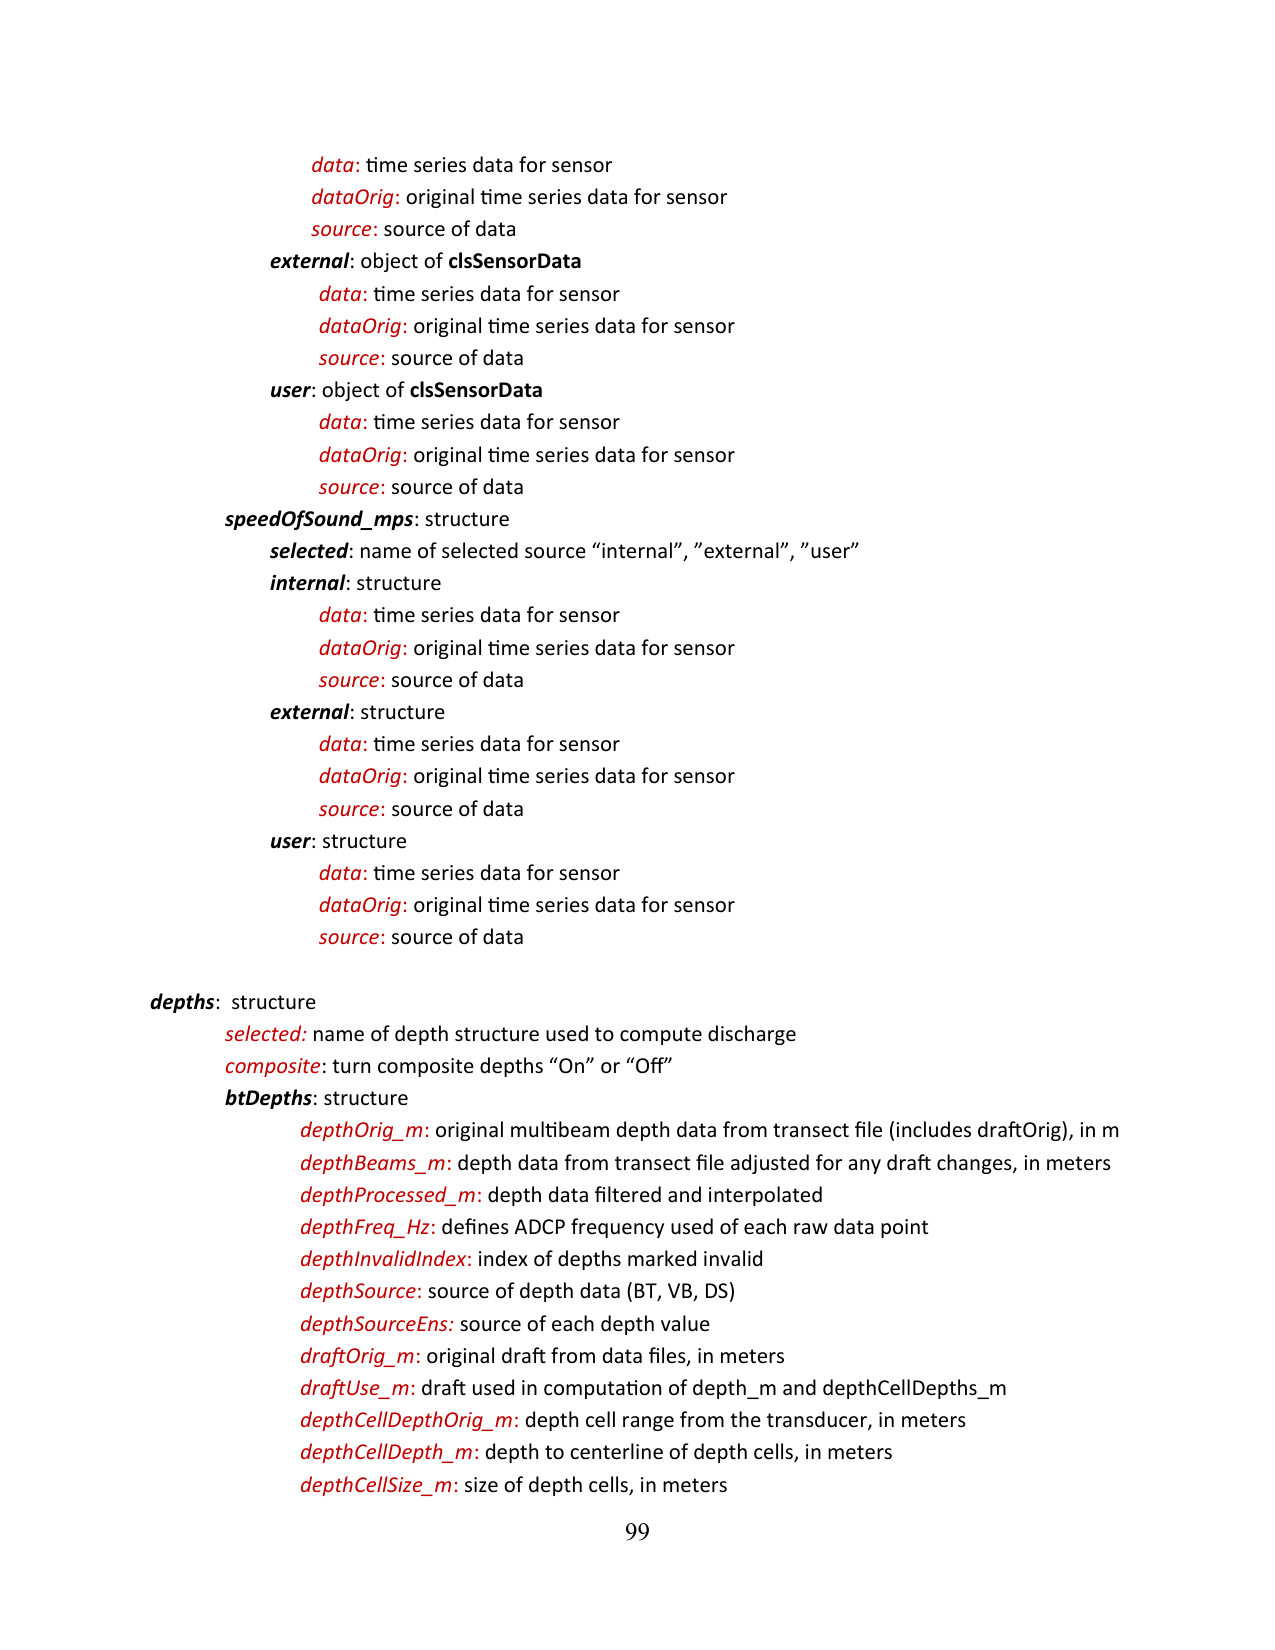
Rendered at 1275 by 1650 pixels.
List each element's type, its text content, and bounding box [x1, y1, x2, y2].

text data: time series data for sensor [319, 729, 1125, 757]
text dataOrig: original time series data for sensor [319, 311, 1125, 339]
text draftUse_m: draft used in computation of depth_m and depthCellDepths_m [300, 1373, 1125, 1401]
text source: source of data [311, 214, 1125, 242]
text user: object of clsSensorData [270, 375, 1125, 403]
text speedOfSound_mps: structure [225, 504, 1125, 532]
text source: source of data [319, 665, 1125, 693]
text dataOrig: original time series data for sensor [319, 633, 1125, 661]
text depthFreq_Hz: defines ADCP frequency used of each raw data point [300, 1212, 1125, 1240]
text selected: name of depth structure used to compute discharge [225, 1019, 1125, 1047]
text depthSourceEns: source of each depth value [300, 1309, 1125, 1337]
text depthInvalidIndex: index of depths marked invalid [300, 1244, 1125, 1272]
text source: source of data [319, 343, 1125, 371]
text data: time series data for sensor [319, 858, 1125, 886]
text depthBeams_m: depth data from transect file adjusted for any draft changes, in meters [300, 1148, 1125, 1176]
text data: time series data for sensor [319, 601, 1125, 629]
text depthOrig_m: original multibeam depth data from transect file (includes draftOrig), in m [300, 1116, 1125, 1144]
text user: structure [270, 826, 1125, 854]
text selected: name of selected source “internal”, ”external”, ”user” [270, 536, 1125, 564]
text depthCellDepthOrig_m: depth cell range from the transducer, in meters [300, 1405, 1125, 1433]
text data: time series data for sensor [300, 150, 1125, 178]
text external: structure [270, 697, 1125, 725]
text draftOrig_m: original draft from data files, in meters [300, 1341, 1125, 1369]
text dataOrig: original time series data for sensor [311, 182, 1125, 210]
text depthProcessed_m: depth data filtered and interpolated [300, 1180, 1125, 1208]
text composite: turn composite depths “On” or “Off” [150, 1051, 1125, 1079]
text source: source of data [319, 472, 1125, 500]
text depthCellDepth_m: depth to centerline of depth cells, in meters [300, 1437, 1125, 1466]
text depthCellSize_m: size of depth cells, in meters [300, 1470, 1125, 1498]
text external: object of clsSensorData [270, 247, 1125, 274]
text internal: structure [270, 568, 1125, 596]
text data: time series data for sensor [319, 279, 1125, 307]
text depths: structure [150, 987, 1125, 1015]
text source: source of data [319, 922, 1125, 951]
text source: source of data [319, 794, 1125, 822]
text data: time series data for sensor [319, 407, 1125, 436]
text dataOrig: original time series data for sensor [319, 762, 1125, 789]
text dataOrig: original time series data for sensor [319, 440, 1125, 468]
text btDepths: structure [225, 1083, 1125, 1111]
text depthSource: source of depth data (BT, VB, DS) [300, 1277, 1125, 1304]
text dataOrig: original time series data for sensor [319, 890, 1125, 918]
